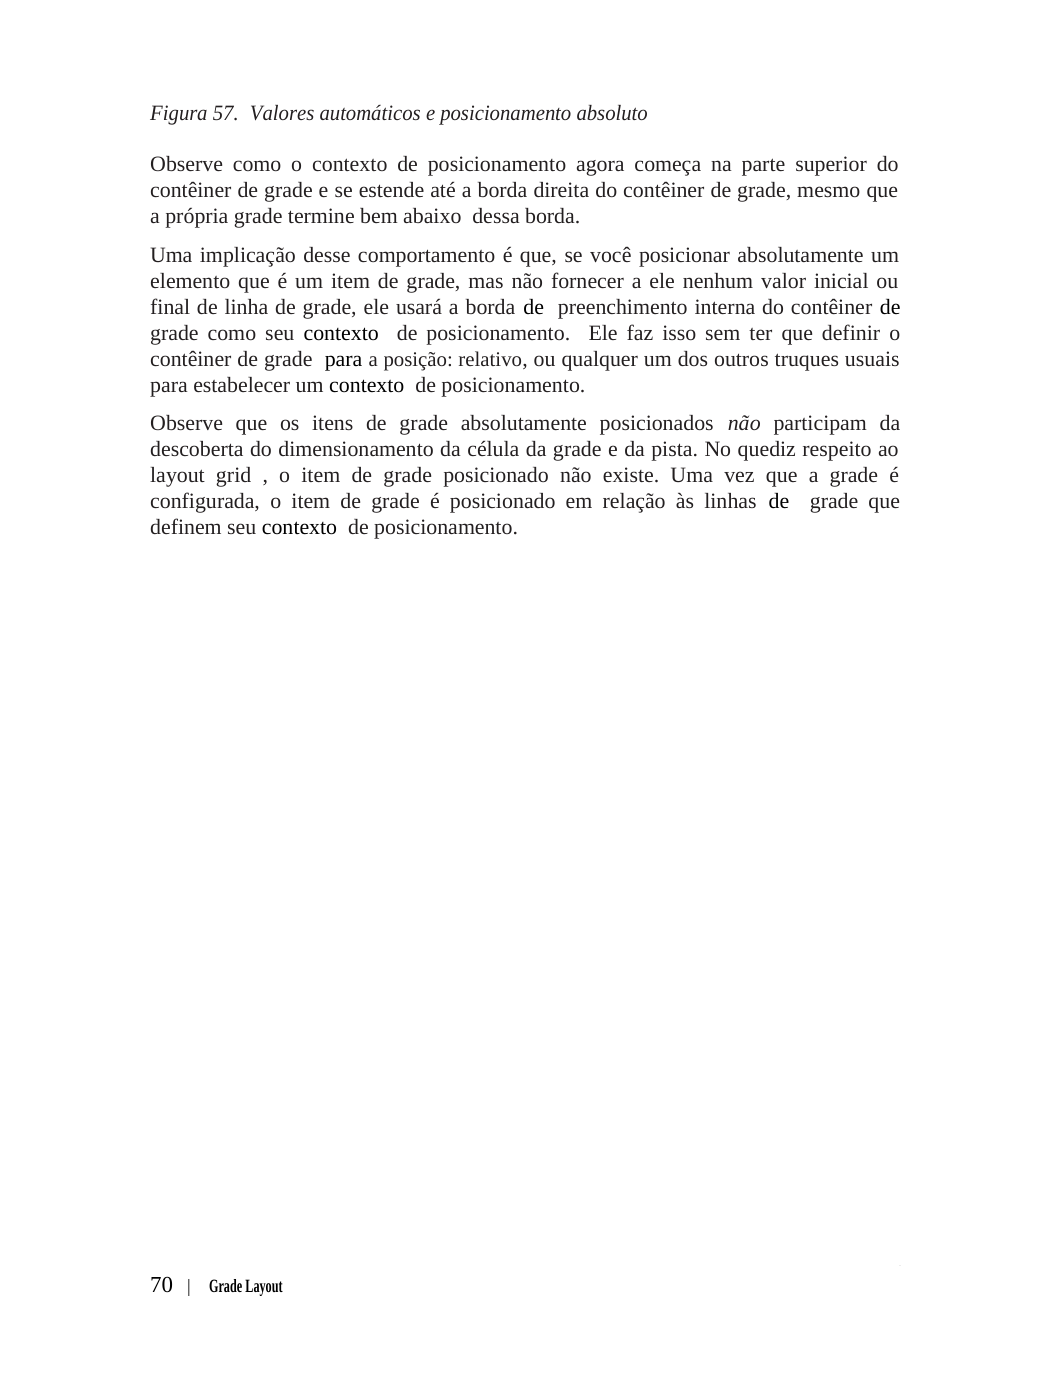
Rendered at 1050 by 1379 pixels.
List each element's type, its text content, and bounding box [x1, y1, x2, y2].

text Observe como o contexto de posicionamento agora começa na parte superior do contêiner de grade e se estende até a borda direita do contêiner de grade, mesmo que a própria grade termine bem abaixo dessa borda. [150, 151, 900, 228]
text Observe que os itens de grade absolutamente posicionados não participam da descoberta do dimensionamento da célula da grade e da pista. No quediz respeito ao layout grid , o item de grade posicionado não existe. Uma vez que a grade é configurada, o item de grade é posicionado em relação às linhas de grade que definem seu contexto de posicionamento. [150, 410, 900, 539]
text Figura 57. Valores automáticos e posicionamento absoluto [150, 100, 989, 125]
text Uma implicação desse comportamento é que, se você posicionar absolutamente um elemento que é um item de grade, mas não fornecer a ele nenhum valor inicial ou final de linha de grade, ele usará a borda de preenchimento interna do contêiner de grade como seu contexto de posicionamento. Ele faz isso sem ter que definir o contêiner de grade para a posição: relativo, ou qualquer um dos outros truques usuais para estabelecer um contexto de posicionamento. [150, 242, 900, 397]
